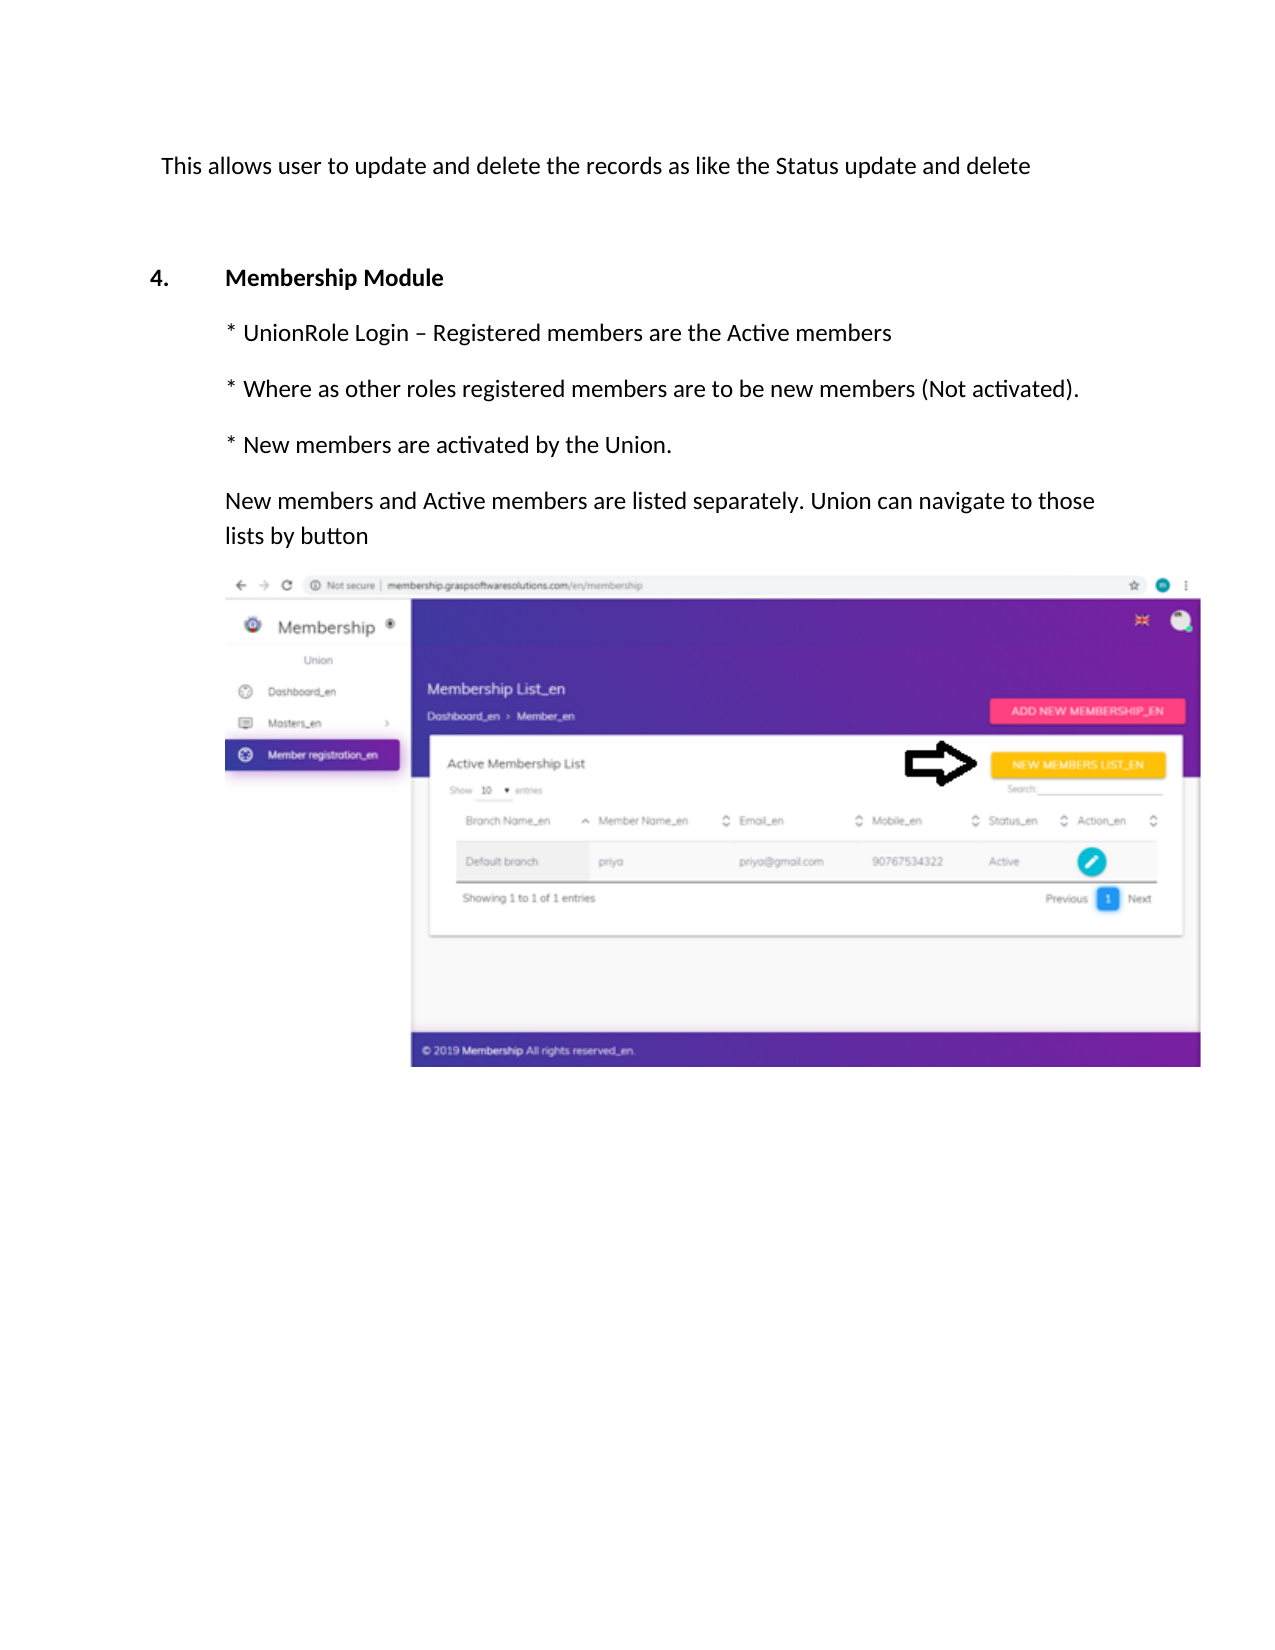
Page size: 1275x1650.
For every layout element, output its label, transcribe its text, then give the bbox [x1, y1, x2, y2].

text * UnionRole Login – Registered members are the Active members [225, 317, 1125, 348]
text 4. Membership Module [150, 262, 1125, 292]
text * Where as other roles registered members are to be new members (Not activated). [225, 373, 1125, 404]
text New members and Active members are listed separately. Union can navigate to those lists by button [225, 485, 1125, 551]
picture [225, 575, 1204, 1067]
text This allows user to update and delete the records as like the Status update and delete [150, 150, 1125, 181]
text * New members are activated by the Union. [225, 429, 1125, 460]
